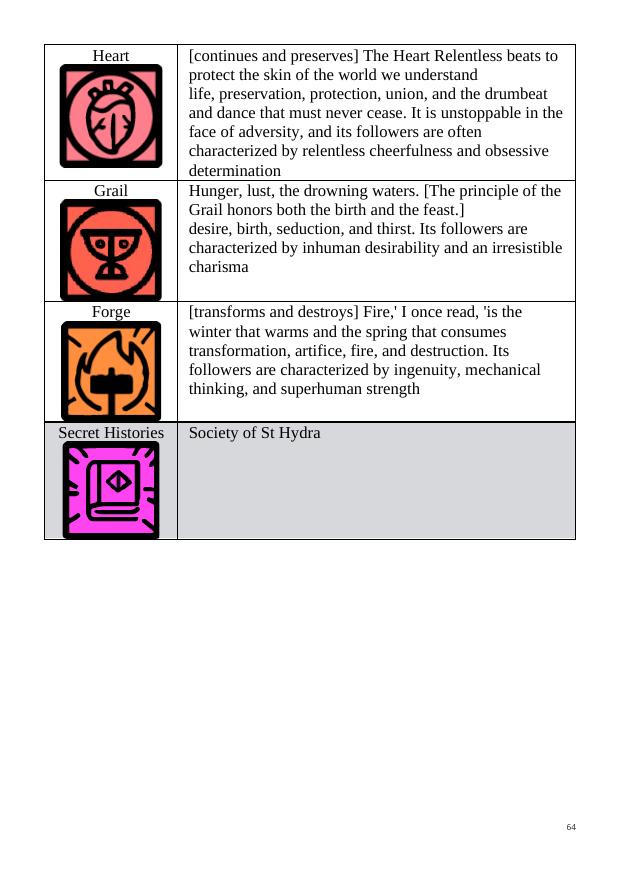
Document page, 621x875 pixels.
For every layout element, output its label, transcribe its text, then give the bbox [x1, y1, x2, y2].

table_cell Grail [45, 181, 177, 301]
table_cell Secret Histories [45, 423, 177, 538]
picture [62, 441, 160, 539]
picture [59, 64, 163, 168]
picture [61, 321, 162, 422]
table_header Heart [45, 45, 177, 179]
picture [60, 199, 162, 302]
table_cell Forge [45, 302, 177, 421]
table_cell Hunger, lust, the drowning waters. [The principle of the Grail honors both the birth and the feast.] desire, birth, seduction, and thirst. Its followers are characterized by inhuman desirability and an irresistible charisma [178, 181, 575, 301]
table_header [continues and preserves] The Heart Relentless beats to protect the skin of the world we understand life, preservation, protection, union, and the drumbeat and dance that must never cease. It is unstoppable in the face of adversity, and its followers are often characterized by relentless cheerfulness and obsessive determination [178, 45, 575, 179]
table_cell [transforms and destroys] Fire,' I once read, 'is the winter that warms and the spring that consumes transformation, artifice, fire, and destruction. Its followers are characterized by ingenuity, mechanical thinking, and superhuman strength [178, 302, 575, 421]
table_cell Society of St Hydra [178, 423, 575, 538]
